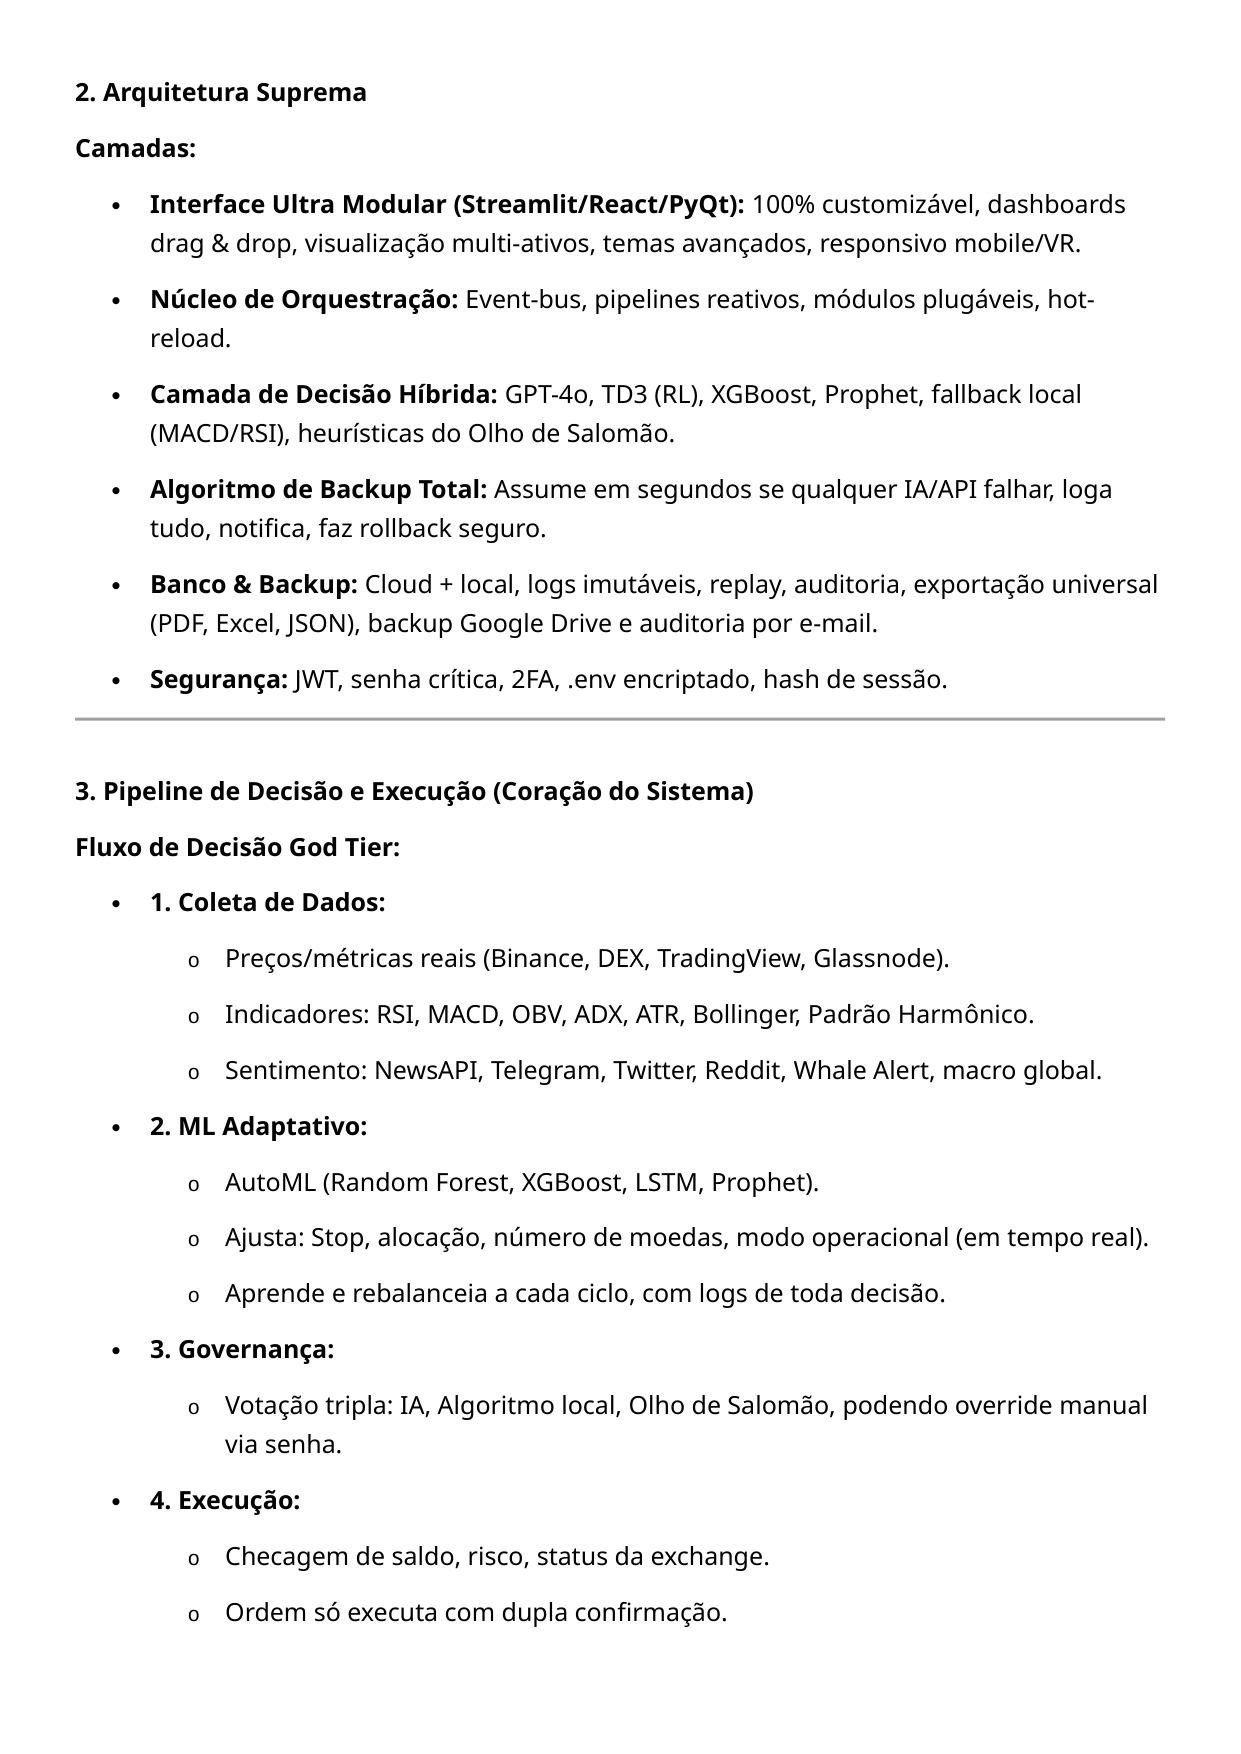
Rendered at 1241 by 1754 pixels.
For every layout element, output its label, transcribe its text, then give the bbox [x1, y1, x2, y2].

list Votação tripla: IA, Algoritmo local, Olho de Salomão, podendo override manual via senha. [187, 1387, 1165, 1461]
list 4. Execução: [112, 1482, 1165, 1517]
list Ordem só executa com dupla confirmação. [187, 1594, 1165, 1628]
text 3. Pipeline de Decisão e Execução (Coração do Sistema) [75, 773, 1165, 807]
list Interface Ultra Modular (Streamlit/React/PyQt): 100% customizável, dashboards drag & drop, visualização multi-ativos, temas avançados, responsivo mobile/VR. [112, 187, 1165, 260]
list Camada de Decisão Híbrida: GPT-4o, TD3 (RL), XGBoost, Prophet, fallback local (MACD/RSI), heurísticas do Olho de Salomão. [112, 377, 1165, 450]
list 3. Governança: [112, 1332, 1165, 1366]
list Sentimento: NewsAPI, Telegram, Twitter, Reddit, Whale Alert, macro global. [187, 1052, 1165, 1087]
list Checagem de saldo, risco, status da exchange. [187, 1538, 1165, 1572]
text Camadas: [75, 131, 1165, 165]
list 1. Coleta de Dados: [112, 885, 1165, 919]
list Núcleo de Orquestração: Event-bus, pipelines reativos, módulos plugáveis, hot-reload. [112, 282, 1165, 355]
list Aprende e rebalanceia a cada ciclo, com logs de toda decisão. [187, 1276, 1165, 1310]
text Fluxo de Decisão God Tier: [75, 829, 1165, 863]
list Algoritmo de Backup Total: Assume em segundos se qualquer IA/API falhar, loga tudo, notifica, faz rollback seguro. [112, 472, 1165, 545]
list Segurança: JWT, senha crítica, 2FA, .env encriptado, hash de sessão. [112, 662, 1165, 696]
list Ajusta: Stop, alocação, número de moedas, modo operacional (em tempo real). [187, 1220, 1165, 1254]
list Indicadores: RSI, MACD, OBV, ADX, ATR, Bollinger, Padrão Harmônico. [187, 997, 1165, 1031]
text 2. Arquitetura Suprema [75, 75, 1165, 109]
list Banco & Backup: Cloud + local, logs imutáveis, replay, auditoria, exportação universal (PDF, Excel, JSON), backup Google Drive e auditoria por e-mail. [112, 567, 1165, 640]
list 2. ML Adaptativo: [112, 1108, 1165, 1142]
list Preços/métricas reais (Binance, DEX, TradingView, Glassnode). [187, 941, 1165, 975]
list AutoML (Random Forest, XGBoost, LSTM, Prophet). [187, 1164, 1165, 1198]
